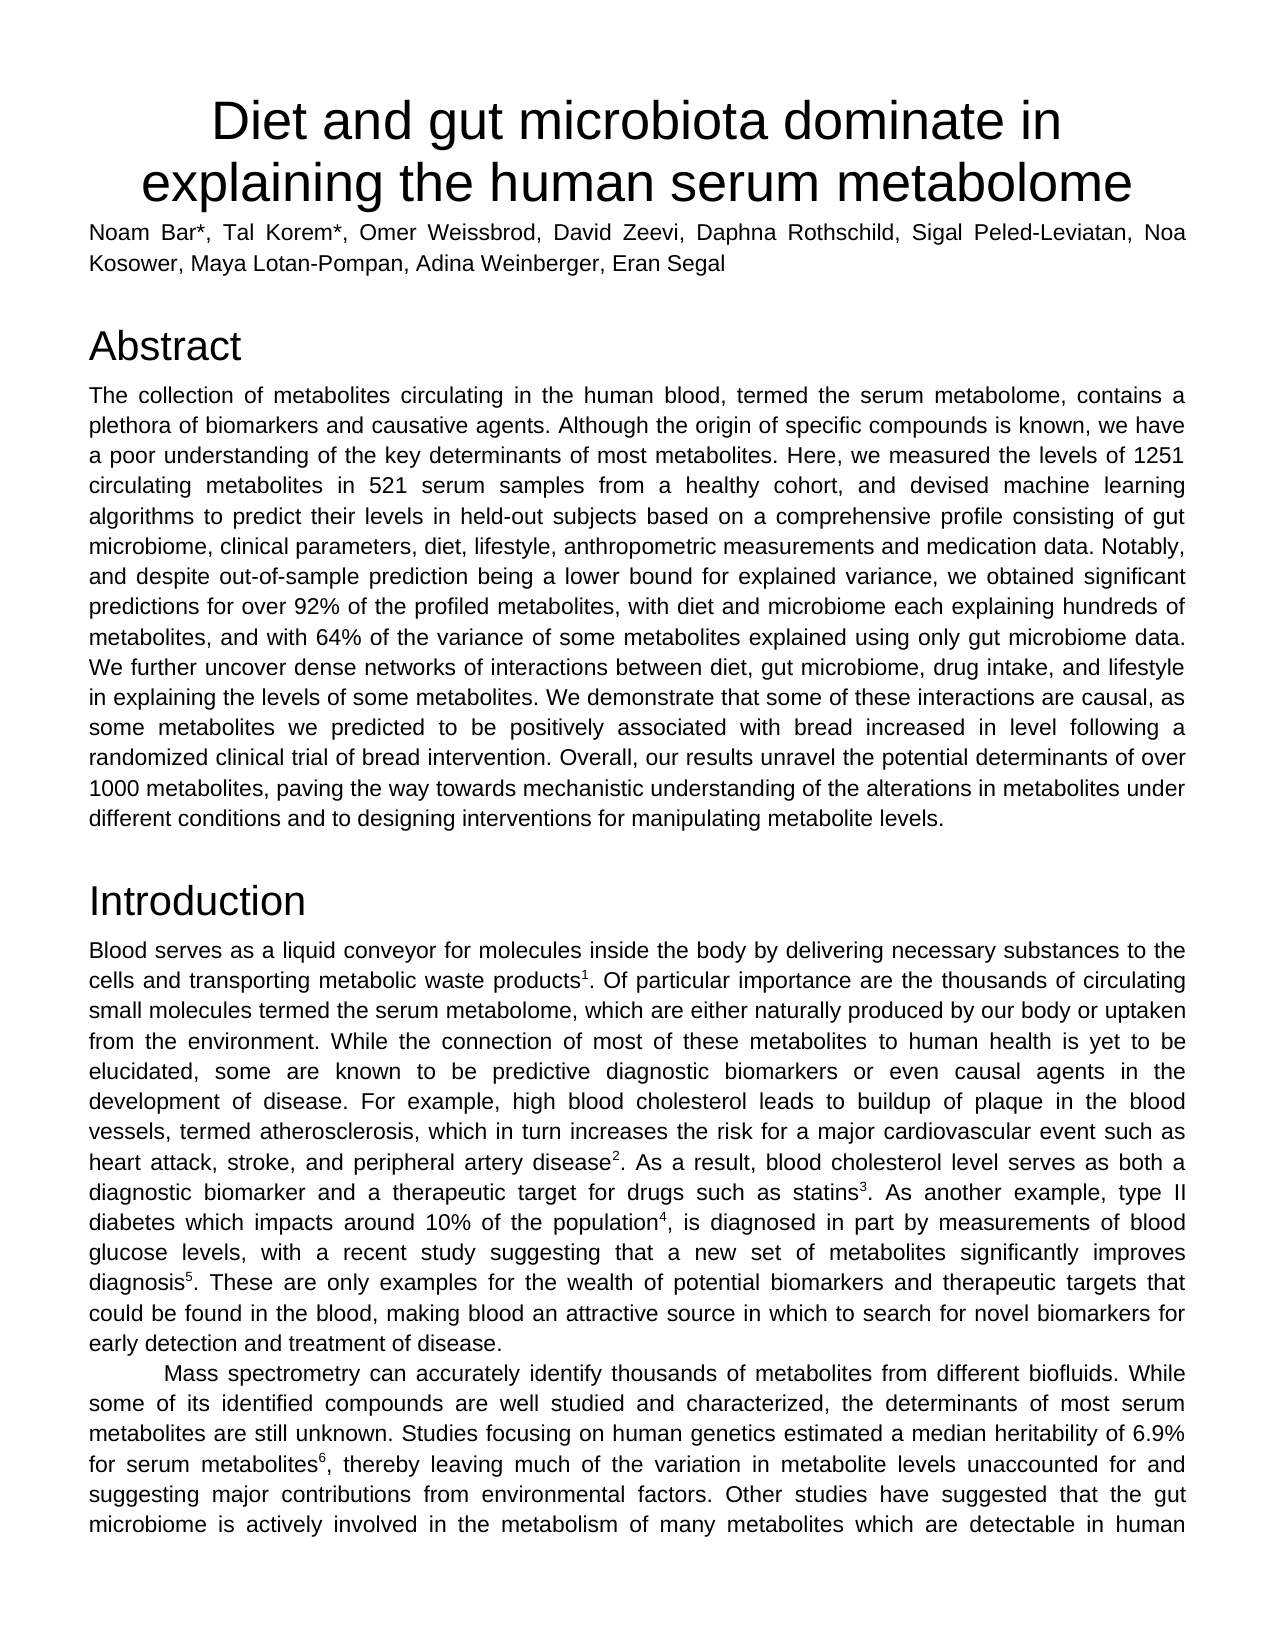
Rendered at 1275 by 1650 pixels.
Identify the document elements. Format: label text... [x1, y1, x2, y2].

subtitle Abstract [88, 321, 1187, 369]
title Diet and gut microbiota dominate in explaining the human serum metabolome [88, 88, 1187, 213]
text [88, 1360, 1187, 1537]
subtitle Introduction [88, 877, 1187, 924]
text Noam Bar*, Tal Korem*, Omer Weissbrod, David Zeevi, Daphna Rothschild, Sigal Peled-Leviatan, Noa Kosower, Maya Lotan-Pompan, Adina Weinberger, Eran Segal [88, 219, 1187, 276]
text Blood serves as a liquid conveyor for molecules inside the body by delivering necessary substances to the cells and transporting metabolic waste products1. Of particular importance are the thousands of circulating small molecules termed the serum metabolome, which are either naturally produced by our body or uptaken from the environment. While the connection of most of these metabolites to human health is yet to be elucidated, some are known to be predictive diagnostic biomarkers or even causal agents in the development of disease. For example, high blood cholesterol leads to buildup of plaque in the blood vessels, termed atherosclerosis, which in turn increases the risk for a major cardiovascular event such as heart attack, stroke, and peripheral artery disease2. As a result, blood cholesterol level serves as both a diagnostic biomarker and a therapeutic target for drugs such as statins3. As another example, type II diabetes which impacts around 10% of the population4, is diagnosed in part by measurements of blood glucose levels, with a recent study suggesting that a new set of metabolites significantly improves diagnosis5. These are only examples for the wealth of potential biomarkers and therapeutic targets that could be found in the blood, making blood an attractive source in which to search for novel biomarkers for early detection and treatment of disease. [88, 937, 1187, 1356]
text The collection of metabolites circulating in the human blood, termed the serum metabolome, contains a plethora of biomarkers and causative agents. Although the origin of specific compounds is known, we have a poor understanding of the key determinants of most metabolites. Here, we measured the levels of 1251 circulating metabolites in 521 serum samples from a healthy cohort, and devised machine learning algorithms to predict their levels in held-out subjects based on a comprehensive profile consisting of gut microbiome, clinical parameters, diet, lifestyle, anthropometric measurements and medication data. Notably, and despite out-of-sample prediction being a lower bound for explained variance, we obtained significant predictions for over 92% of the profiled metabolites, with diet and microbiome each explaining hundreds of metabolites, and with 64% of the variance of some metabolites explained using only gut microbiome data. We further uncover dense networks of interactions between diet, gut microbiome, drug intake, and lifestyle in explaining the levels of some metabolites. We demonstrate that some of these interactions are causal, as some metabolites we predicted to be positively associated with bread increased in level following a randomized clinical trial of bread intervention. Overall, our results unravel the potential determinants of over 1000 metabolites, paving the way towards mechanistic understanding of the alterations in metabolites under different conditions and to designing interventions for manipulating metabolite levels. [88, 382, 1187, 831]
